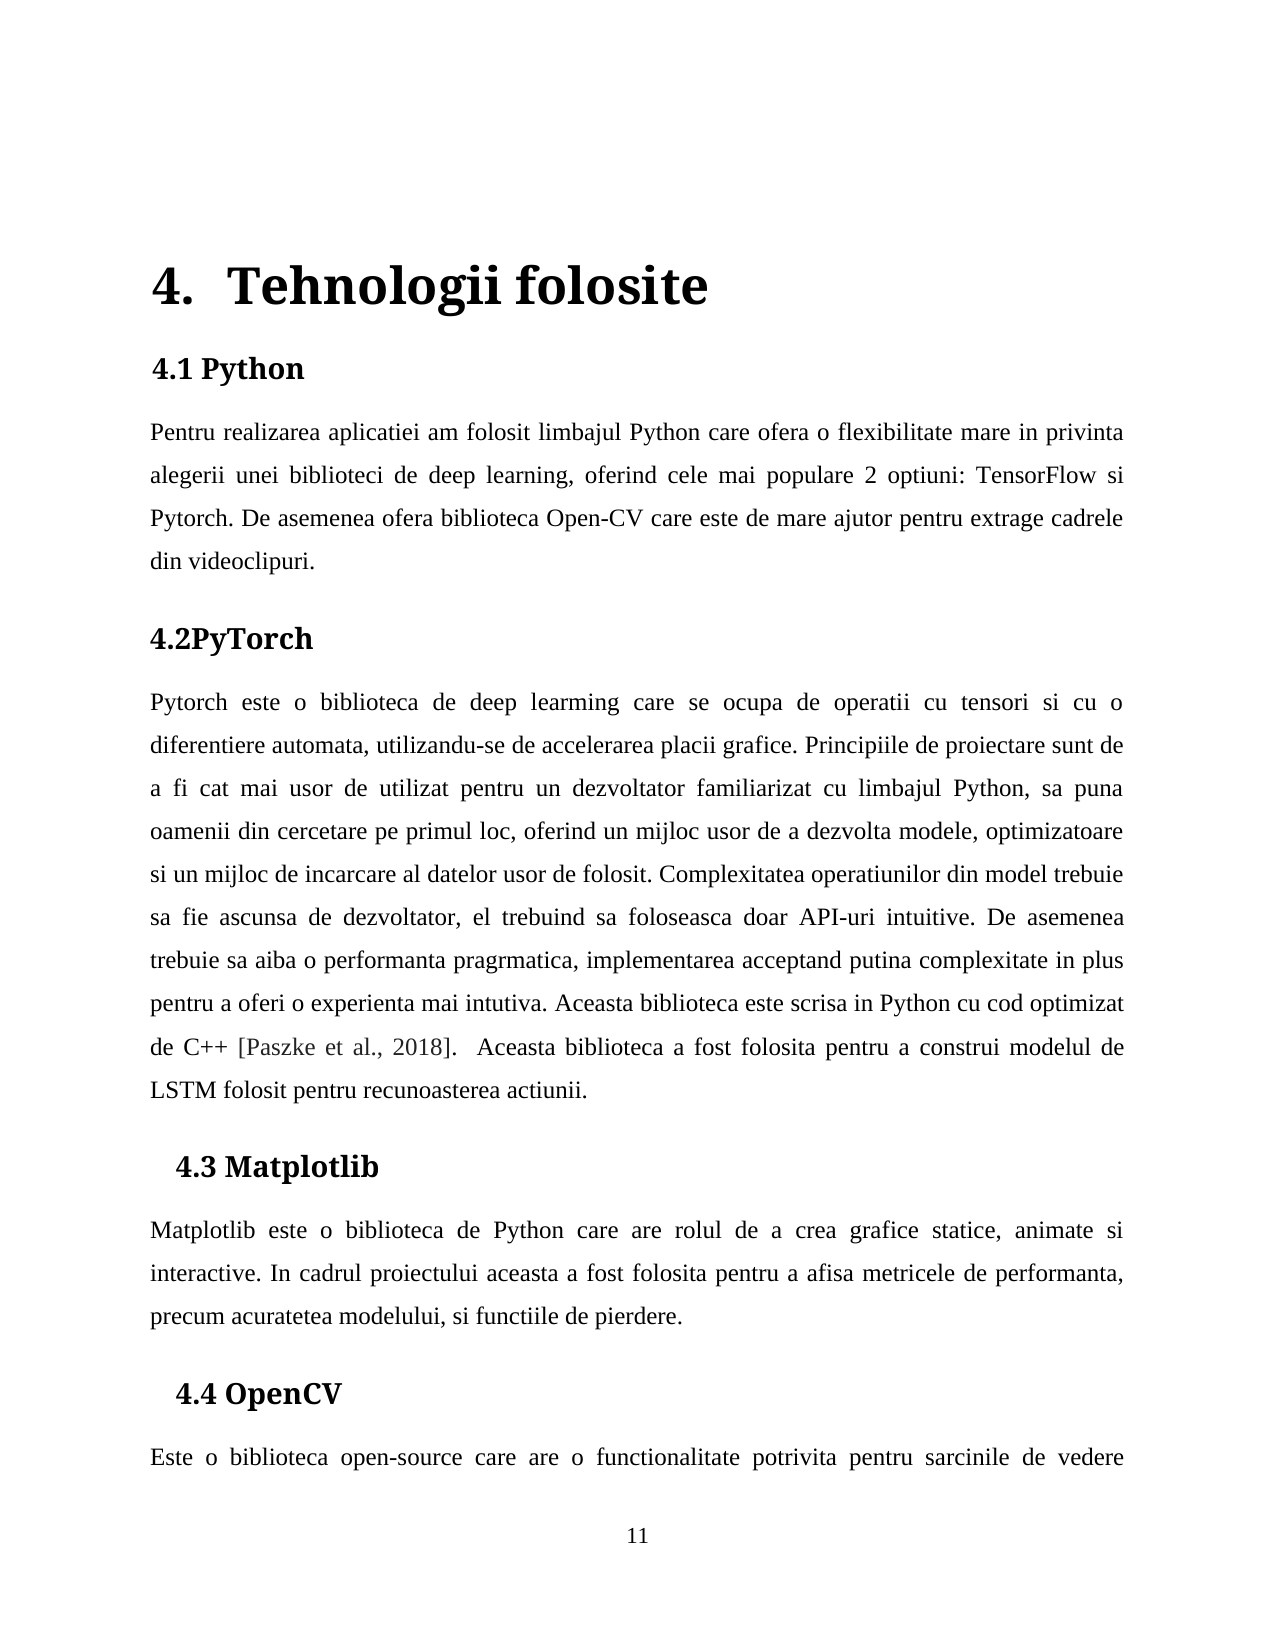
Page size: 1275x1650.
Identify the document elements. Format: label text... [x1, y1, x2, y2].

text Pytorch este o biblioteca de deep learming care se ocupa de operatii cu tensori si cu o diferentiere automata, utilizandu-se de accelerarea placii grafice. Principiile de proiectare sunt de a fi cat mai usor de utilizat pentru un dezvoltator familiarizat cu limbajul Python, sa puna oamenii din cercetare pe primul loc, oferind un mijloc usor de a dezvolta modele, optimizatoare si un mijloc de incarcare al datelor usor de folosit. Complexitatea operatiunilor din model trebuie sa fie ascunsa de dezvoltator, el trebuind sa foloseasca doar API-uri intuitive. De asemenea trebuie sa aiba o performanta pragrmatica, implementarea acceptand putina complexitate in plus pentru a oferi o experienta mai intutiva. Aceasta biblioteca este scrisa in Python cu cod optimizat de C++ [Paszke et al., 2018]. Aceasta biblioteca a fost folosita pentru a construi modelul de LSTM folosit pentru recunoasterea actiunii. [150, 687, 1125, 1103]
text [150, 1442, 1125, 1470]
subtitle 4.4 OpenCV [176, 1373, 1099, 1413]
text Pentru realizarea aplicatiei am folosit limbajul Python care ofera o flexibilitate mare in privinta alegerii unei biblioteci de deep learning, oferind cele mai populare 2 optiuni: TensorFlow si Pytorch. De asemenea ofera biblioteca Open-CV care este de mare ajutor pentru extrage cadrele din videoclipuri. [150, 417, 1125, 575]
subtitle 4.1 Python [152, 348, 1099, 388]
subtitle 4.3 Matplotlib [176, 1147, 1099, 1186]
text Matplotlib este o biblioteca de Python care are rolul de a crea grafice statice, animate si interactive. In cadrul proiectului aceasta a fost folosita pentru a afisa metricele de performanta, precum acuratetea modelului, si functiile de pierdere. [150, 1215, 1125, 1330]
subtitle Tehnologii folosite [152, 250, 1125, 320]
subtitle 4.2PyTorch [150, 618, 1099, 658]
